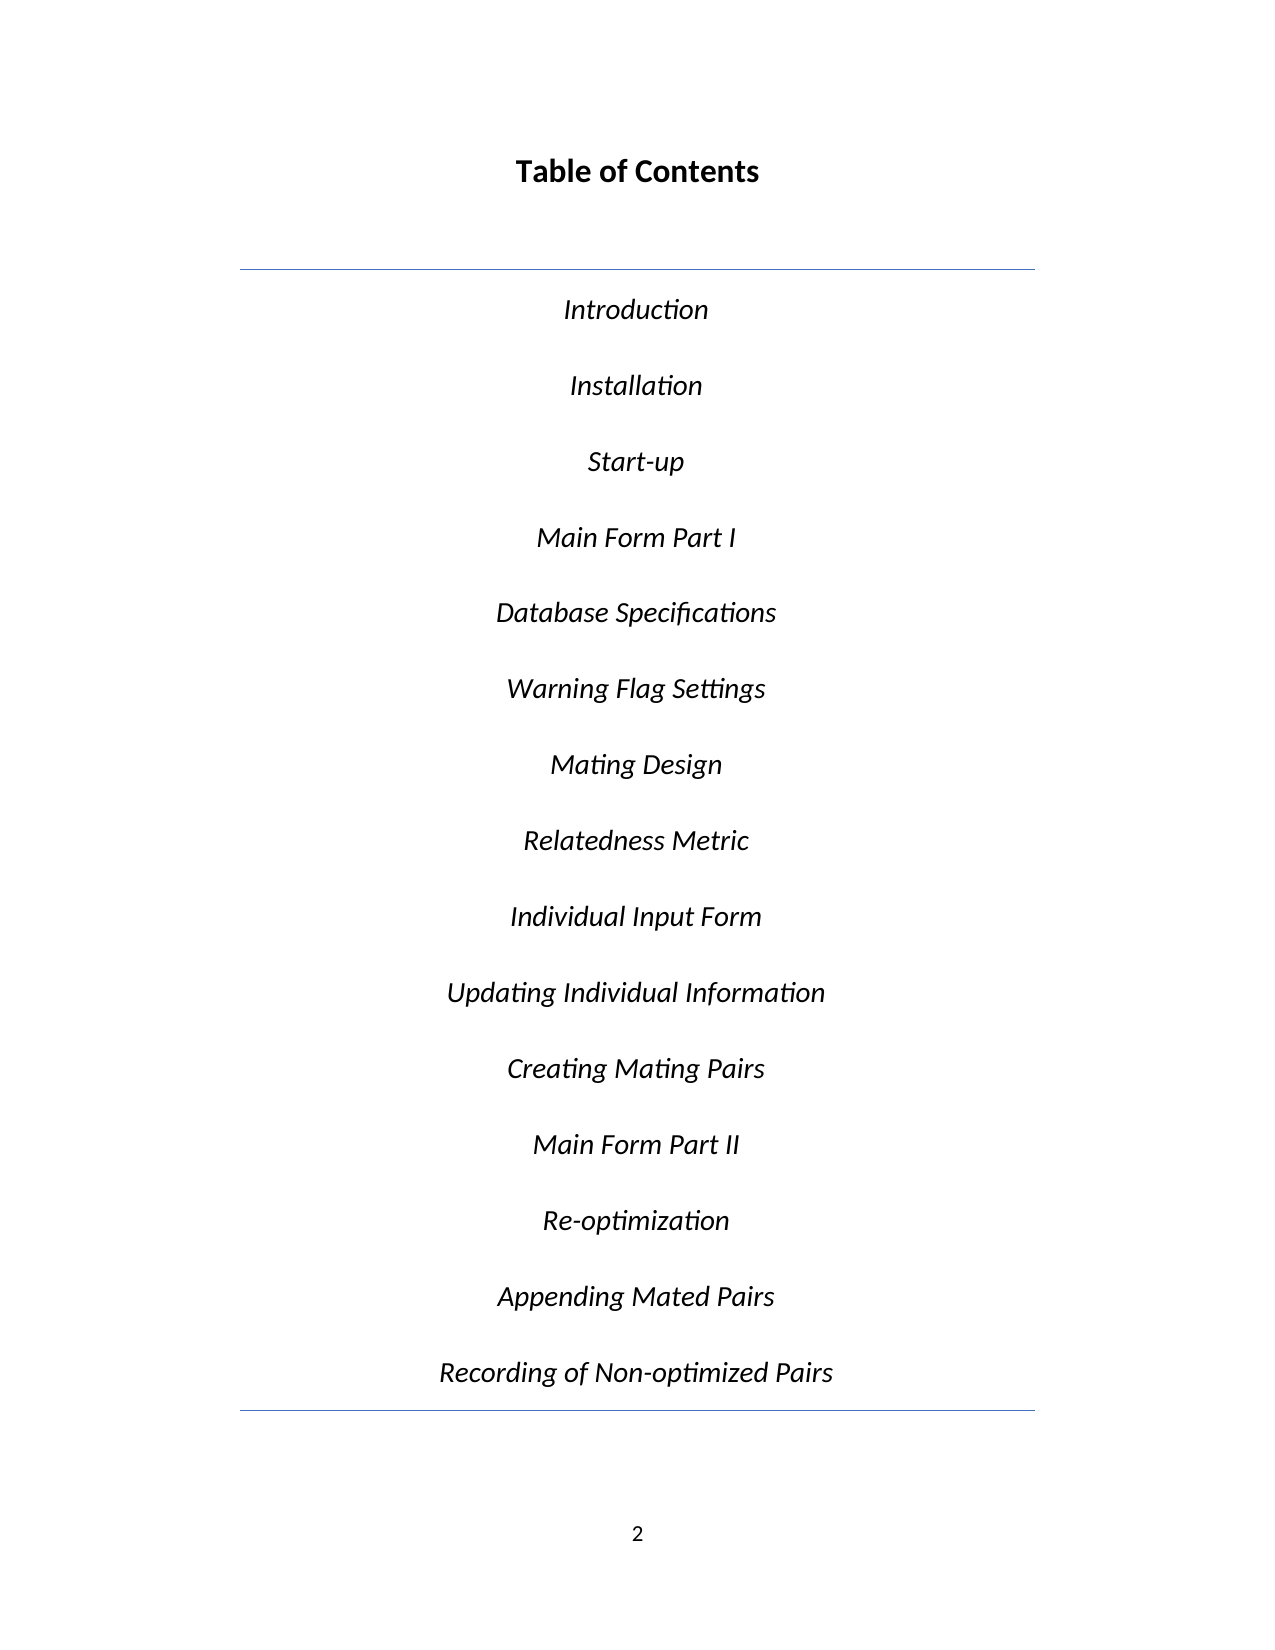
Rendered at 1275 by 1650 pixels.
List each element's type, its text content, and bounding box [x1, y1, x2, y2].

text Warning Flag Settings [240, 649, 1035, 706]
text Main Form Part II [240, 1104, 1035, 1162]
text Appending Mated Pairs [240, 1256, 1035, 1314]
text Individual Input Form [240, 876, 1035, 934]
text Creating Mating Pairs [240, 1028, 1035, 1086]
text Mating Design [240, 724, 1035, 782]
text Relatedness Metric [240, 801, 1035, 858]
text Recording of Non-optimized Pairs [240, 1332, 1035, 1410]
text Introduction [240, 270, 1035, 326]
text Re-optimization [240, 1180, 1035, 1238]
text Main Form Part I [240, 497, 1035, 554]
text Updating Individual Information [240, 952, 1035, 1010]
text Start-up [240, 421, 1035, 478]
text Table of Contents [150, 150, 1125, 191]
text Installation [240, 345, 1035, 402]
text Database Specifications [240, 573, 1035, 630]
